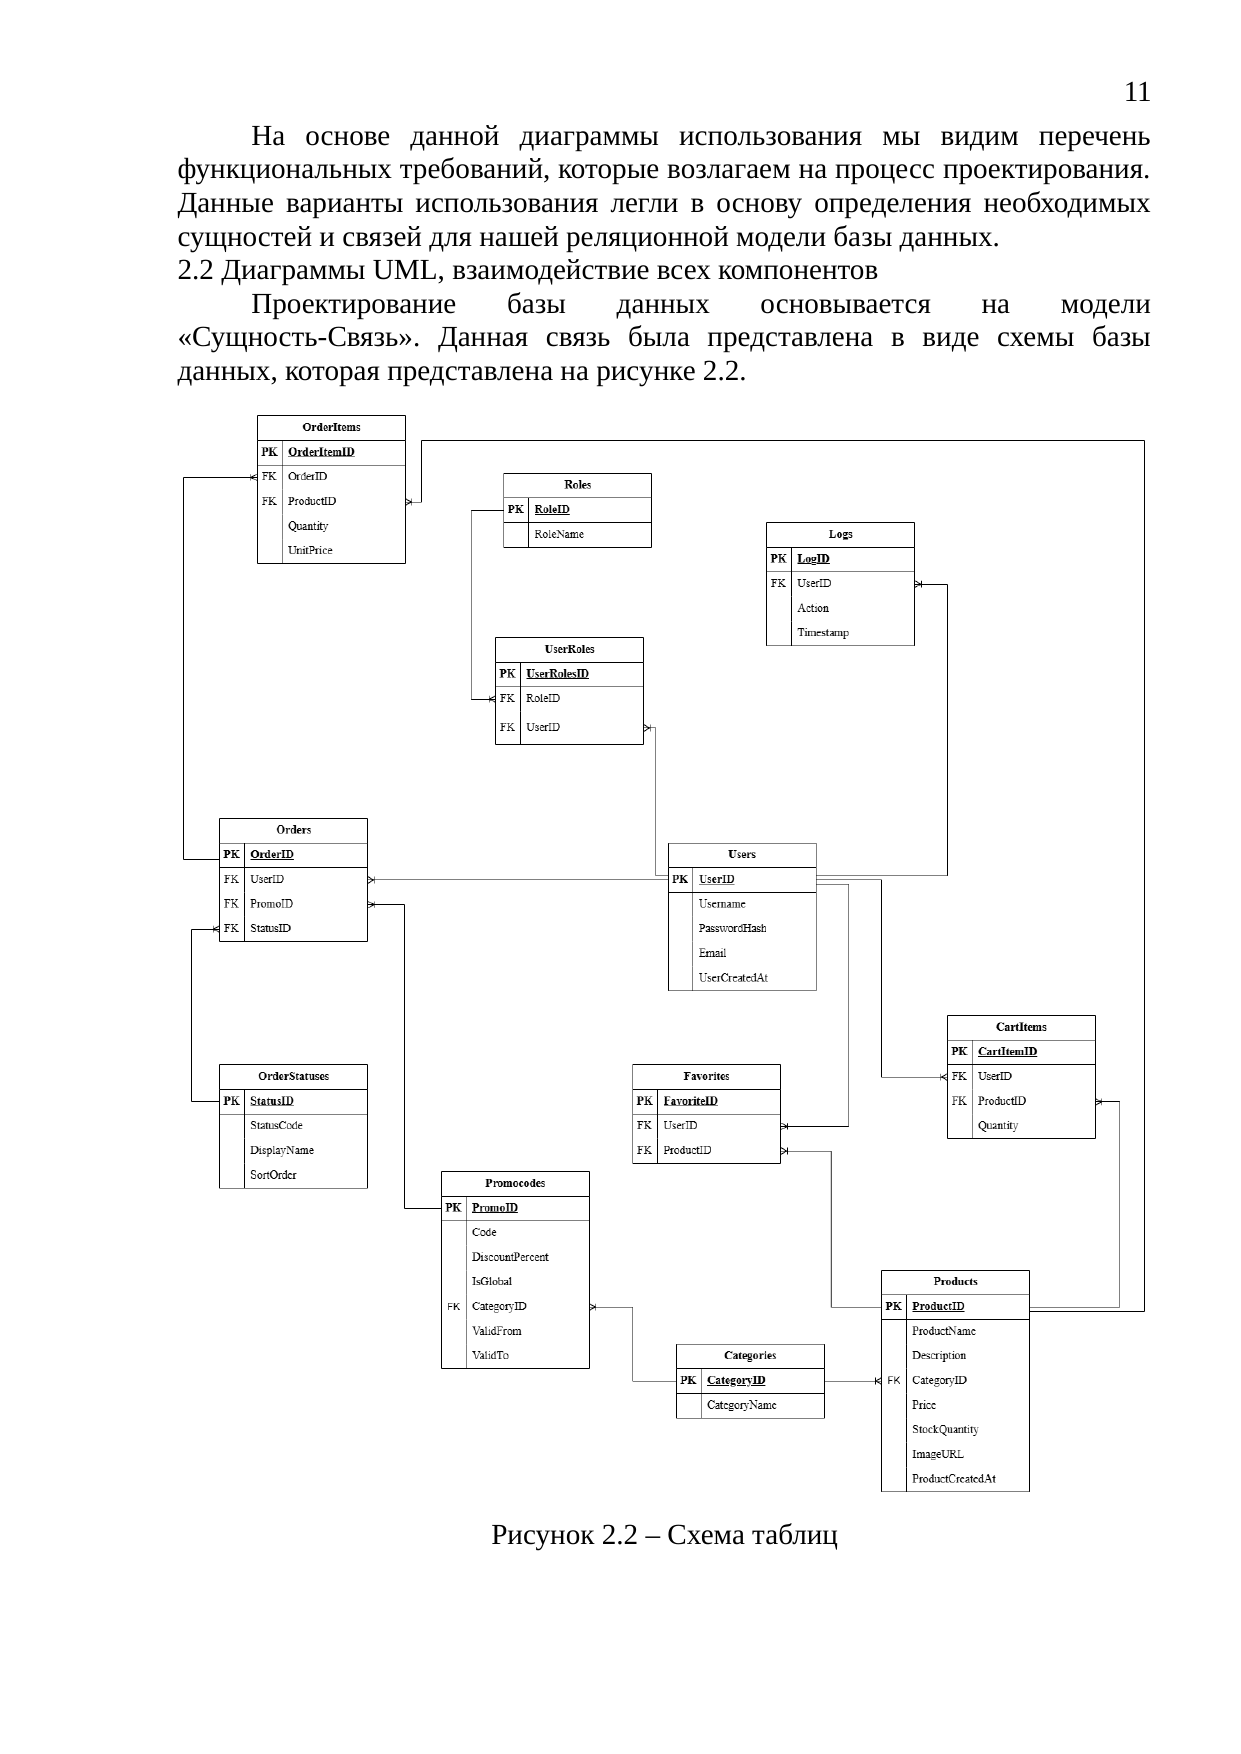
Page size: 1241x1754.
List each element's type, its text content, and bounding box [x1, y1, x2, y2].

text На основе данной диаграммы использования мы видим перечень функциональных требований, которые возлагаем на процесс проектирования. Данные варианты использования легли в основу определения необходимых сущностей и связей для нашей реляционной модели базы данных. [177, 118, 1152, 252]
text Проектирование базы данных основывается на модели «Сущность‑Связь». Данная связь была представлена в виде схемы базы данных, которая представлена на рисунке 2.2. [177, 286, 1152, 386]
subtitle 2.2 Диаграммы UML, взаимодействие всех компонентов [177, 252, 1152, 286]
picture [177, 415, 1152, 1492]
text Рисунок 2.2 – Схема таблиц [177, 1517, 1152, 1550]
